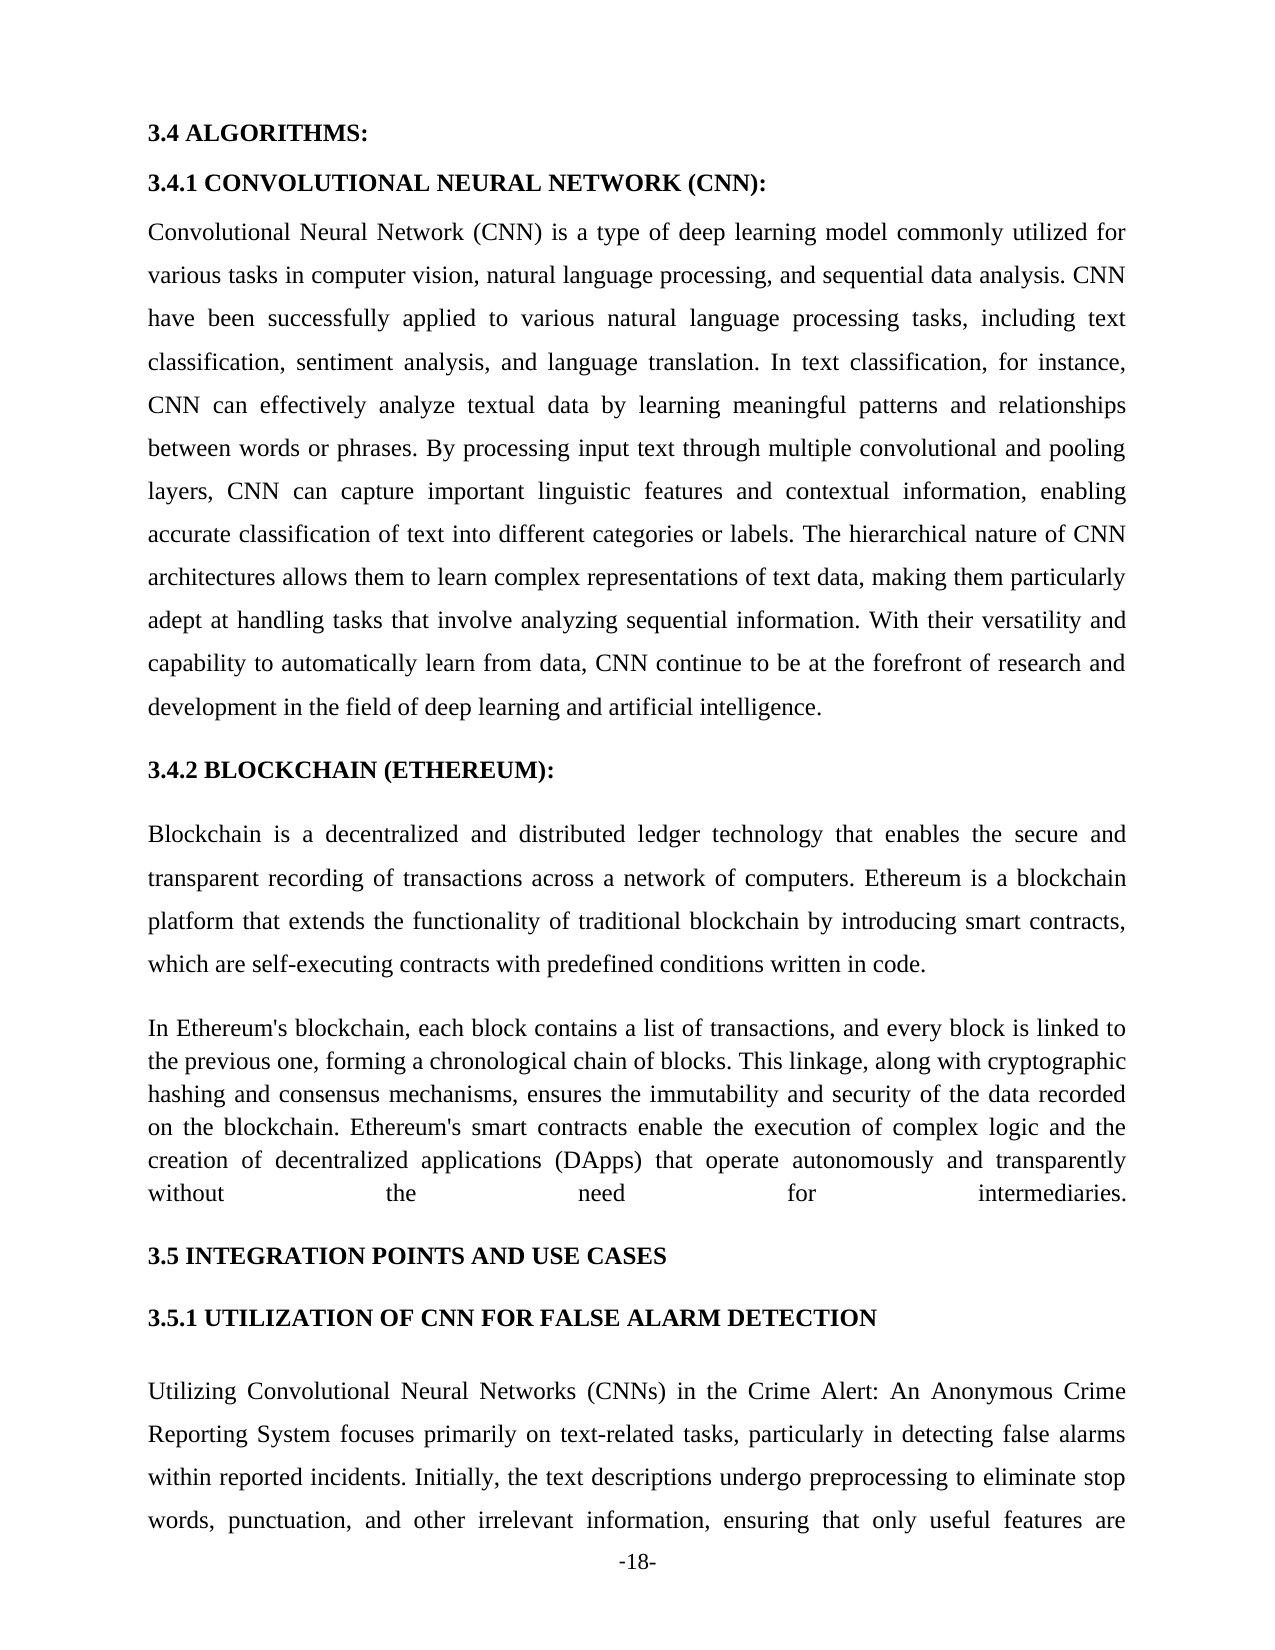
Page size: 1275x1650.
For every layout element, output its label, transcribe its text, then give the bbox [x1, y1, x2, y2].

text In Ethereum's blockchain, each block contains a list of transactions, and every block is linked to the previous one, forming a chronological chain of blocks. This linkage, along with cryptographic hashing and consensus mechanisms, ensures the immutability and security of the data recorded on the blockchain. Ethereum's smart contracts enable the execution of complex logic and the creation of decentralized applications (DApps) that operate autonomously and transparently without the need for intermediaries. 3.5 INTEGRATION POINTS AND USE CASES [148, 1013, 1127, 1270]
text Convolutional Neural Network (CNN) is a type of deep learning model commonly utilized for various tasks in computer vision, natural language processing, and sequential data analysis. CNN have been successfully applied to various natural language processing tasks, including text classification, sentiment analysis, and language translation. In text classification, for instance, CNN can effectively analyze textual data by learning meaningful patterns and relationships between words or phrases. By processing input text through multiple convolutional and pooling layers, CNN can capture important linguistic features and contextual information, enabling accurate classification of text into different categories or labels. The hierarchical nature of CNN architectures allows them to learn complex representations of text data, making them particularly adept at handling tasks that involve analyzing sequential information. With their versatility and capability to automatically learn from data, CNN continue to be at the forefront of research and development in the field of deep learning and artificial intelligence. [148, 217, 1127, 720]
text 3.4.2 BLOCKCHAIN (ETHEREUM): [148, 756, 1127, 784]
text 3.5.1 UTILIZATION OF CNN FOR FALSE ALARM DETECTION [148, 1303, 1127, 1332]
text 3.4.1 CONVOLUTIONAL NEURAL NETWORK (CNN): [148, 168, 1127, 196]
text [148, 1376, 1127, 1534]
list ALGORITHMS: [148, 118, 1127, 147]
text Blockchain is a decentralized and distributed ledger technology that enables the secure and transparent recording of transactions across a network of computers. Ethereum is a blockchain platform that extends the functionality of traditional blockchain by introducing smart contracts, which are self-executing contracts with predefined conditions written in code. [148, 819, 1127, 978]
